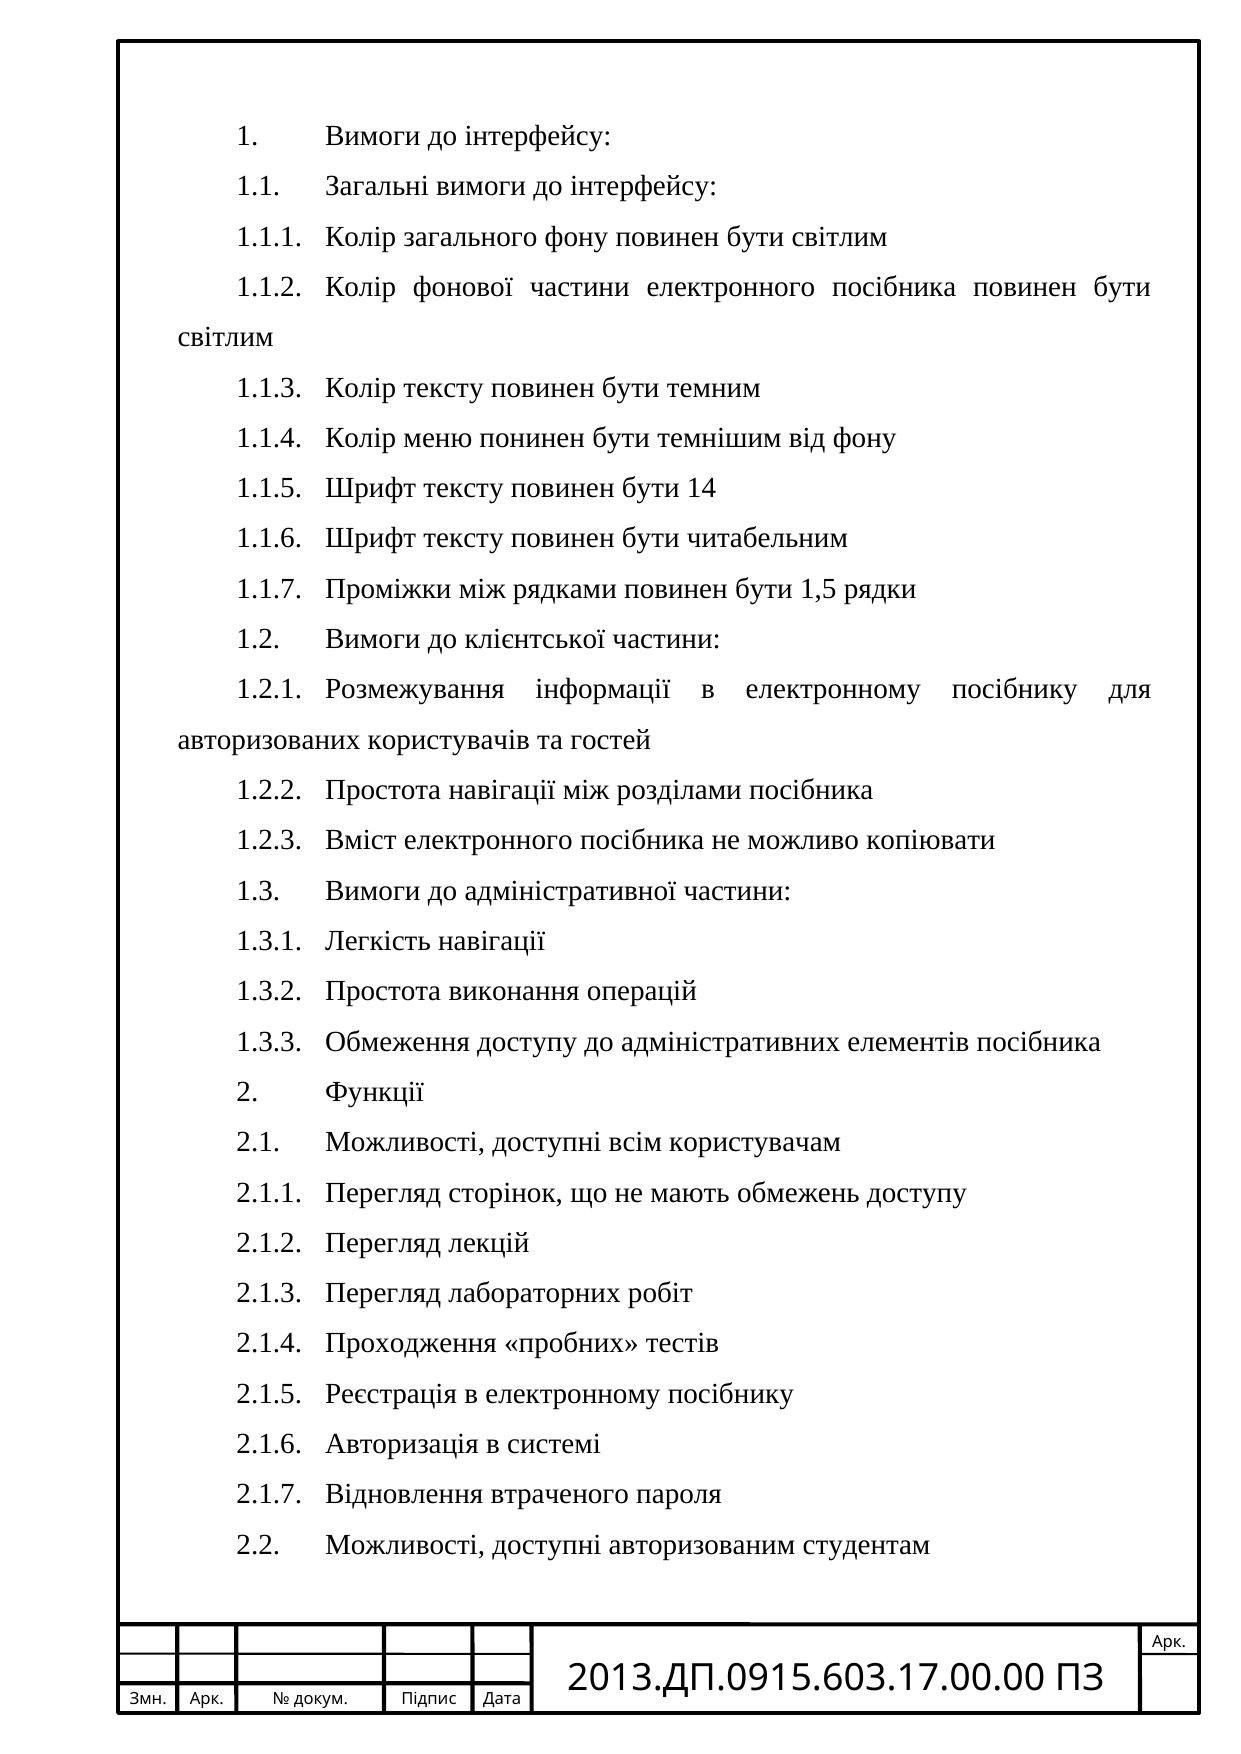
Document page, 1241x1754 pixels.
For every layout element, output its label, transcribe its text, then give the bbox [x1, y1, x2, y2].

list Колір меню понинен бути темнішим від фону [177, 420, 1152, 453]
list Загальні вимоги до інтерфейсу: [177, 168, 1152, 202]
list Проміжки між рядками повинен бути 1,5 рядки [177, 571, 1152, 604]
list Простота виконання операцій [177, 973, 1152, 1007]
list Обмеження доступу до адміністративних елементів посібника [177, 1024, 1152, 1057]
list Колір тексту повинен бути темним [177, 370, 1152, 403]
list Легкість навігації [177, 923, 1152, 957]
list Вимоги до інтерфейсу: [177, 118, 1152, 152]
list Вимоги до клієнтської частини: [177, 621, 1152, 655]
list Перегляд лекцій [177, 1225, 1152, 1258]
list Простота навігації між розділами посібника [177, 772, 1152, 806]
list Функції [177, 1074, 1152, 1108]
list Перегляд сторінок, що не мають обмежень доступу [177, 1175, 1152, 1208]
list Перегляд лабораторних робіт [177, 1275, 1152, 1309]
list Шрифт тексту повинен бути 14 [177, 470, 1152, 504]
list Колір загального фону повинен бути світлим [177, 219, 1152, 252]
list Колір фонової частини електронного посібника повинен бути світлим [177, 269, 1152, 353]
list Вміст електронного посібника не можливо копіювати [177, 822, 1152, 856]
list Авторизація в системі [177, 1426, 1152, 1460]
list Проходження «пробних» тестів [177, 1326, 1152, 1359]
list Реєстрація в електронному посібнику [177, 1376, 1152, 1409]
list Вимоги до адміністративної частини: [177, 873, 1152, 906]
list Шрифт тексту повинен бути читабельним [177, 521, 1152, 554]
list Можливості, доступні всім користувачам [177, 1124, 1152, 1158]
list Відновлення втраченого пароля [177, 1477, 1152, 1510]
list Розмежування інформації в електронному посібнику для авторизованих користувачів та гостей [177, 672, 1152, 755]
list Можливості, доступні авторизованим студентам [177, 1527, 1152, 1560]
